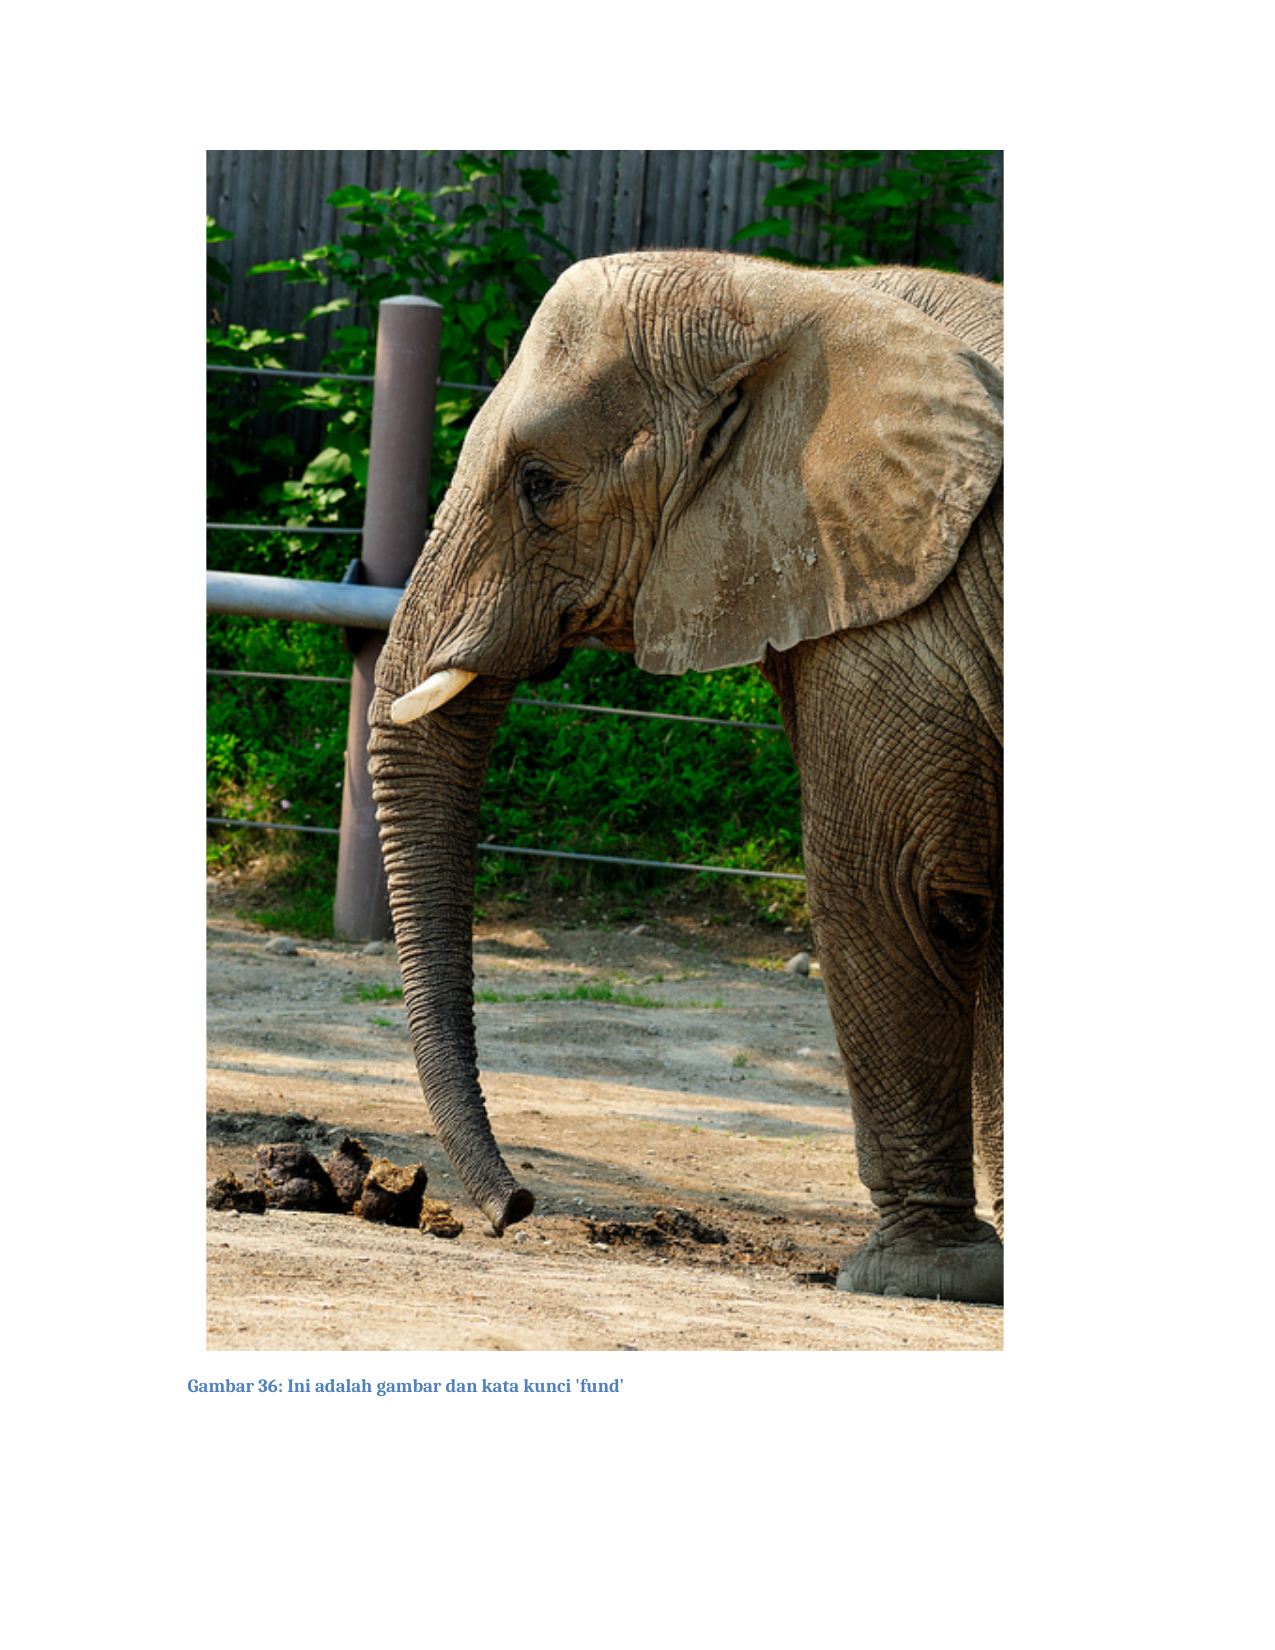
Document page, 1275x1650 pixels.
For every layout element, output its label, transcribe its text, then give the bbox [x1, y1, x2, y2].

text Gambar : Ini adalah gambar dan kata kunci 'fund' [187, 1375, 1087, 1397]
picture [206, 150, 1004, 1351]
